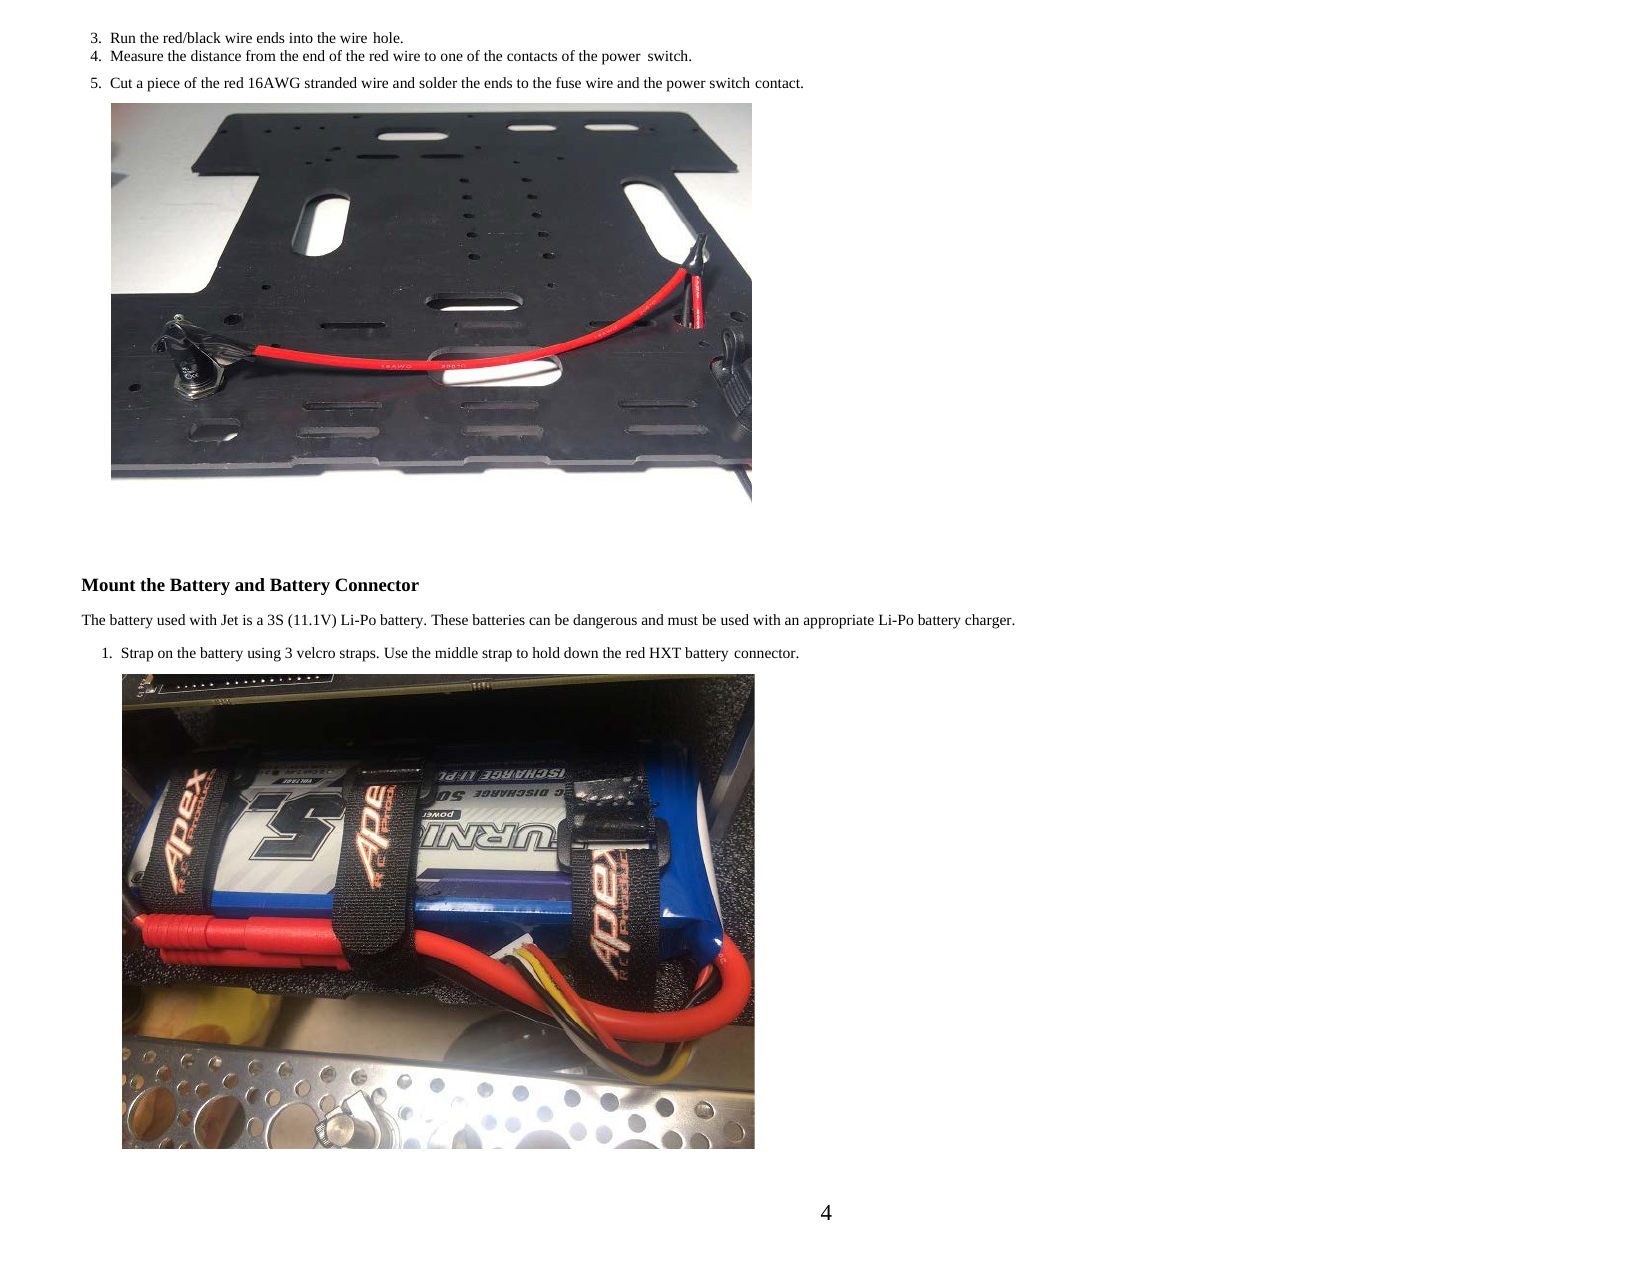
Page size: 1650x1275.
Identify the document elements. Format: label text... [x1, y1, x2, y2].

list Cut a piece of the red 16AWG stranded wire and solder the ends to the fuse wire and the power switch contact. [90, 74, 1414, 92]
list Measure the distance from the end of the red wire to one of the contacts of the power switch. [90, 47, 1414, 65]
list Run the red/black wire ends into the wire hole. [90, 29, 1414, 47]
picture [111, 103, 752, 585]
picture [122, 674, 755, 1149]
list Strap on the battery using 3 velcro straps. Use the middle strap to hold down the red HXT battery connector. [101, 644, 1414, 662]
text The battery used with Jet is a 3S (11.1V) Li-Po battery. These batteries can be dangerous and must be used with an appropriate Li-Po battery charger. [81, 611, 1414, 629]
